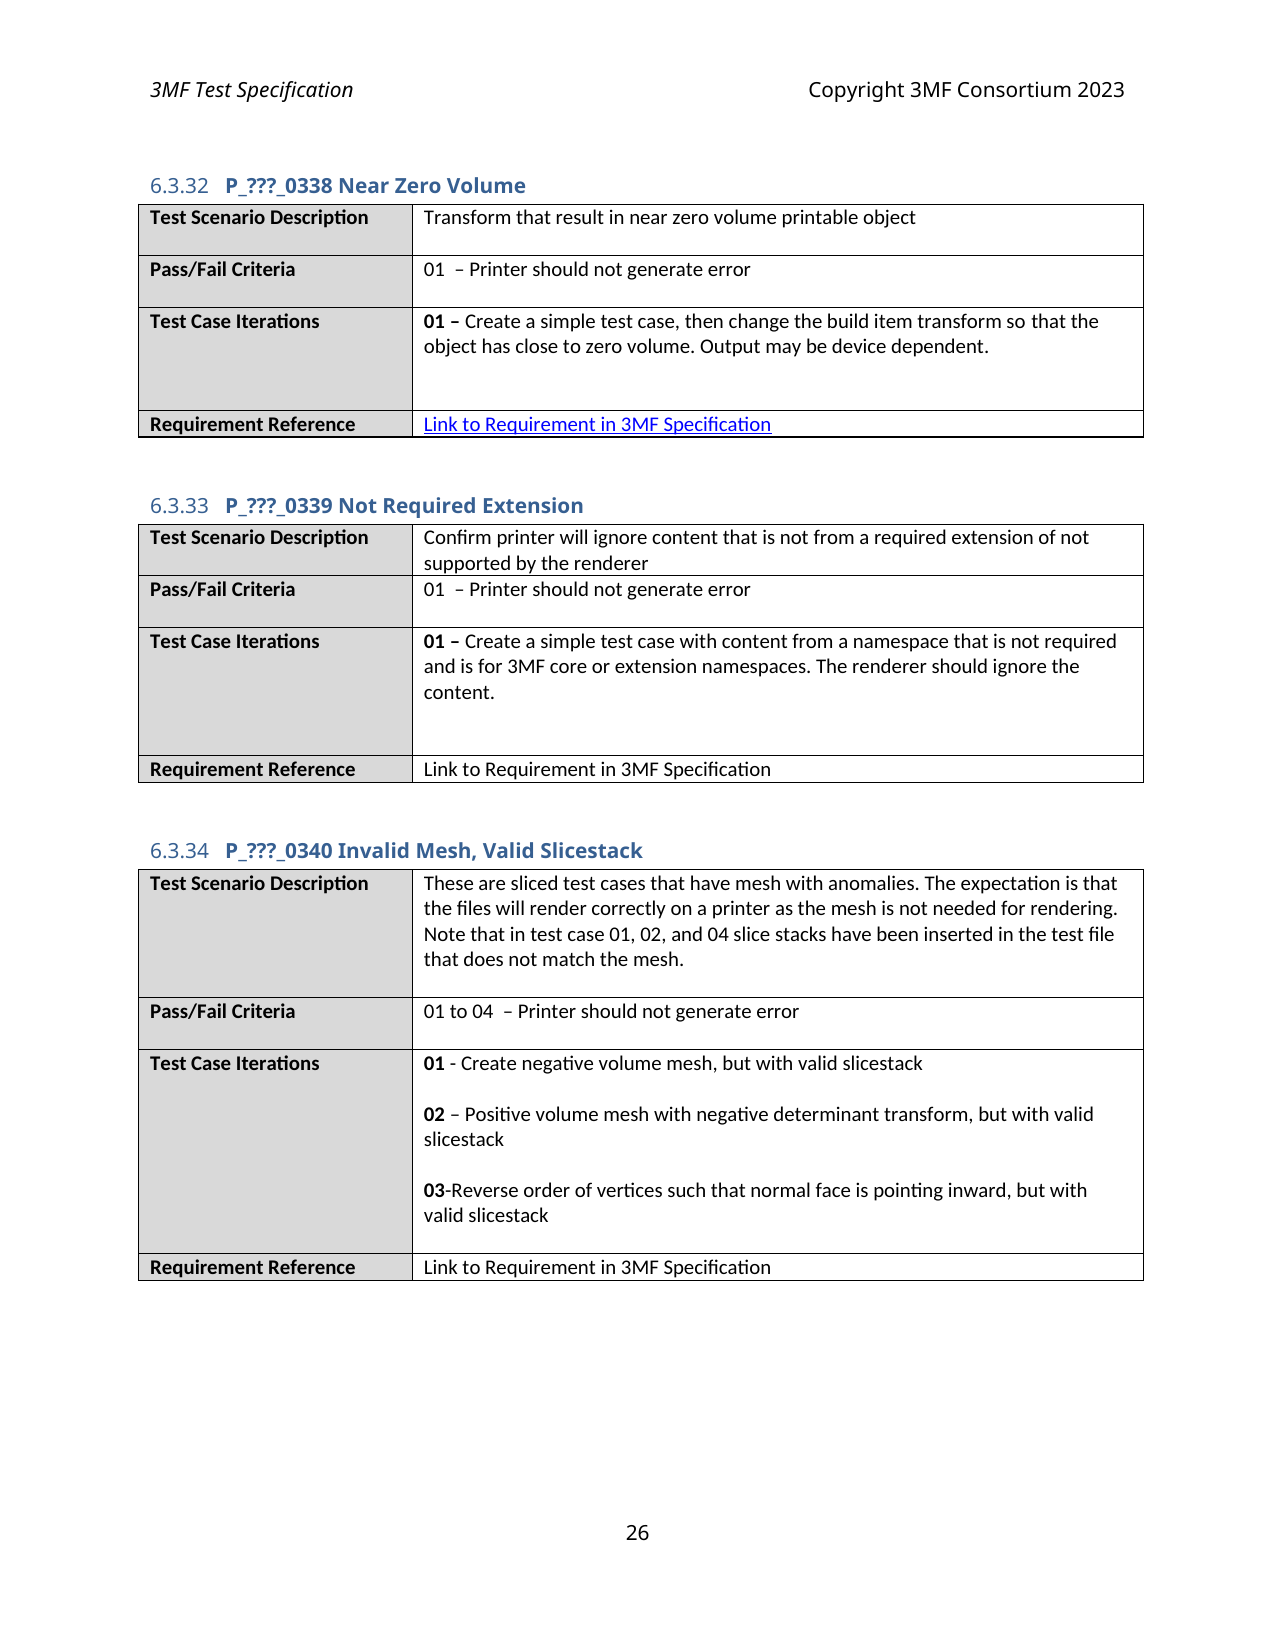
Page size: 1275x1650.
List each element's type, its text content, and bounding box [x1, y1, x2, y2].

table_header Test Scenario Description [139, 525, 412, 575]
table_cell Link to Requirement in 3MF Specification [413, 1254, 1143, 1280]
table_cell 01 – Printer should not generate error [413, 576, 1143, 627]
subtitle P_???_0340 Invalid Mesh, Valid Slicestack [150, 836, 1125, 865]
table_cell Requirement Reference [139, 756, 412, 782]
table_cell 01 – Create a simple test case, then change the build item transform so that the object has close to zero volume. Output may be device dependent. [413, 308, 1143, 410]
table_cell Link to Requirement in 3MF Specification [413, 411, 1143, 436]
table_cell Pass/Fail Criteria [139, 998, 412, 1049]
table_cell Pass/Fail Criteria [139, 576, 412, 627]
table_cell 01 to 04 – Printer should not generate error [413, 998, 1143, 1049]
table_header Confirm printer will ignore content that is not from a required extension of not supported by the renderer [413, 525, 1143, 575]
table_cell Requirement Reference [139, 1254, 412, 1280]
subtitle P_???_0339 Not Required Extension [150, 491, 1125, 519]
table_cell Link to Requirement in 3MF Specification [413, 756, 1143, 782]
table_header Test Scenario Description [139, 205, 412, 255]
table_cell 01 – Printer should not generate error [413, 256, 1143, 307]
table_cell Test Case Iterations [139, 628, 412, 755]
table_cell Pass/Fail Criteria [139, 256, 412, 307]
table_header These are sliced test cases that have mesh with anomalies. The expectation is that the files will render correctly on a printer as the mesh is not needed for rendering. Note that in test case 01, 02, and 04 slice stacks have been inserted in the test file that does not match the mesh. [413, 870, 1143, 997]
subtitle P_???_0338 Near Zero Volume [150, 171, 1125, 199]
table_cell 01 – Create a simple test case with content from a namespace that is not required and is for 3MF core or extension namespaces. The renderer should ignore the content. [413, 628, 1143, 755]
table_cell Test Case Iterations [139, 1050, 412, 1253]
table_cell Test Case Iterations [139, 308, 412, 410]
table_header Transform that result in near zero volume printable object [413, 205, 1143, 255]
table_cell Requirement Reference [139, 411, 412, 436]
table_header Test Scenario Description [139, 870, 412, 997]
table_cell 01 - Create negative volume mesh, but with valid slicestack 02 – Positive volume mesh with negative determinant transform, but with valid slicestack 03-Reverse order of vertices such that normal face is pointing inward, but with valid slicestack [413, 1050, 1143, 1253]
